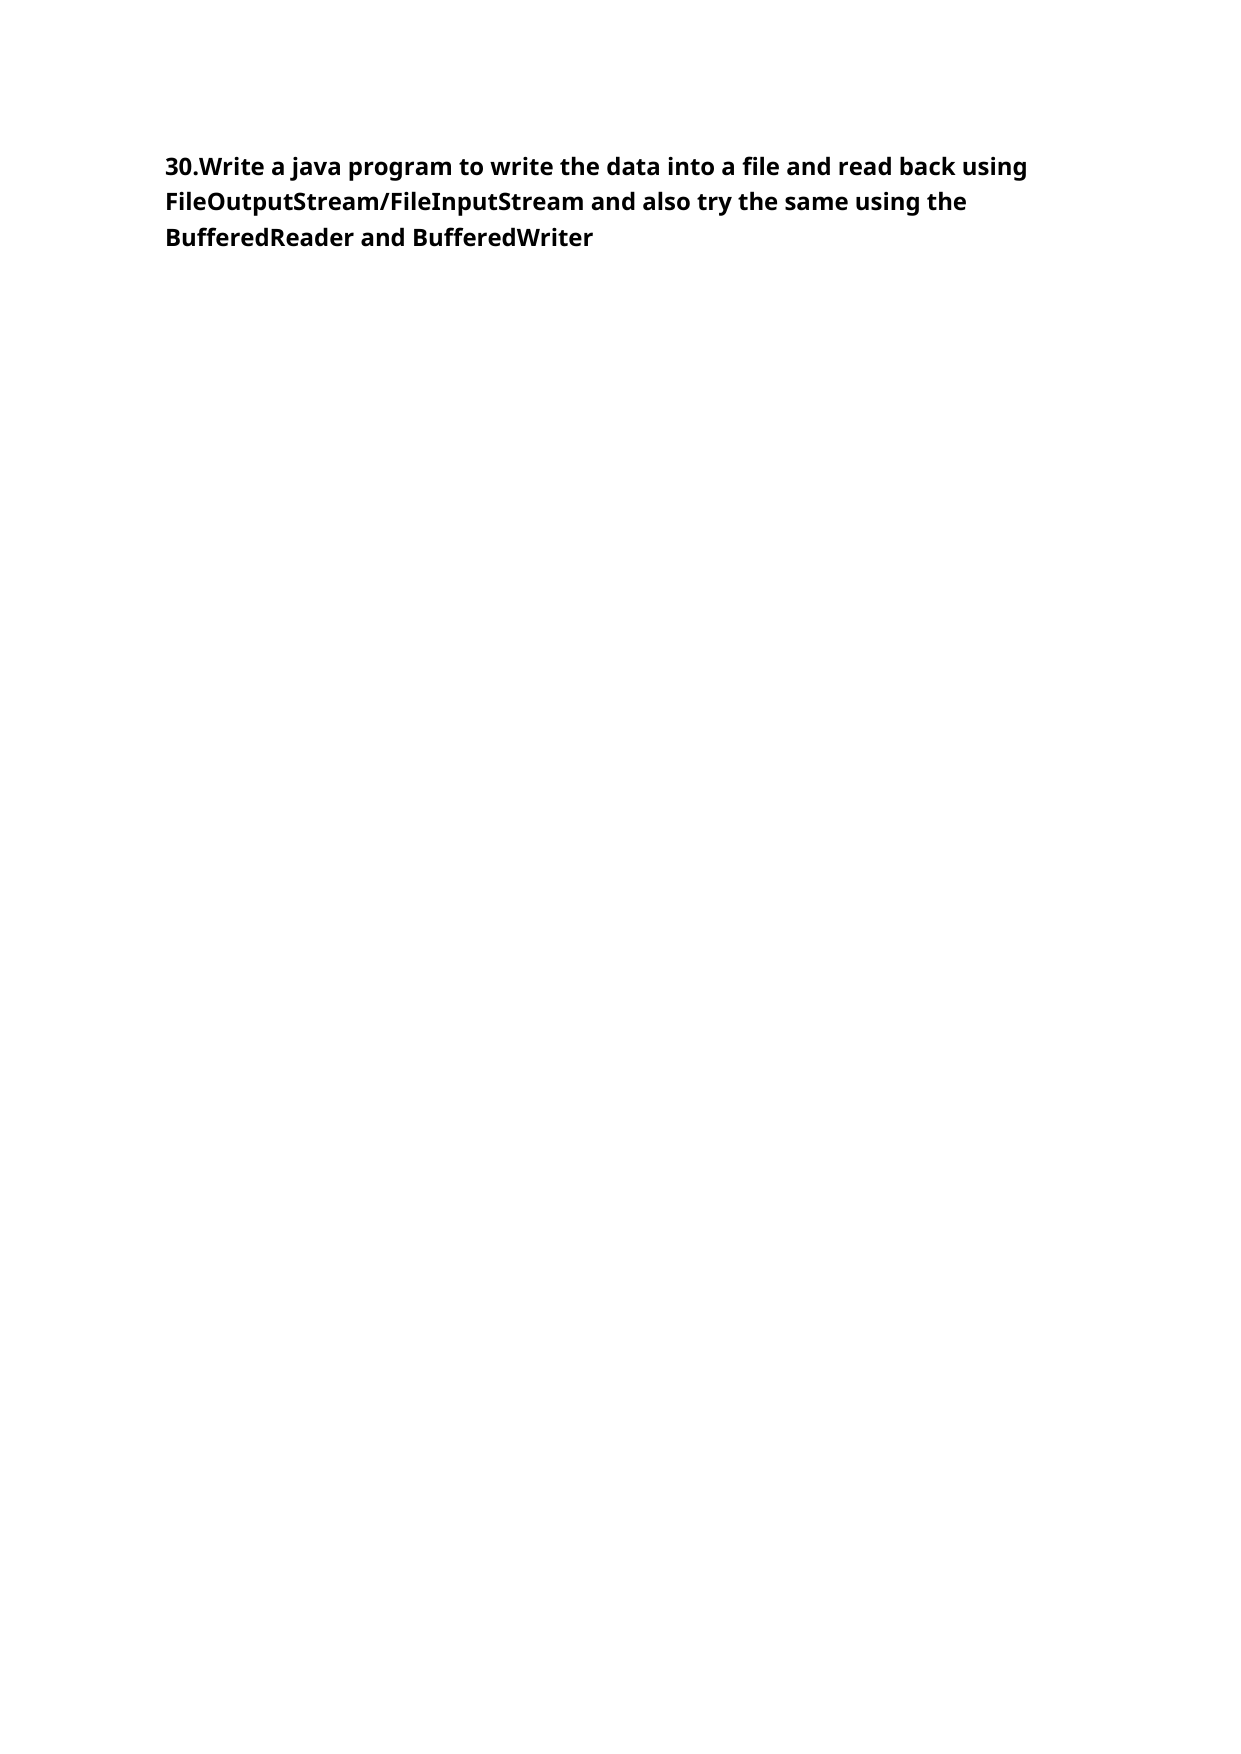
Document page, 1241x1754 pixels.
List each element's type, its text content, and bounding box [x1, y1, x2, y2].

text 30.Write a java program to write the data into a file and read back using FileOutputStream/FileInputStream and also try the same using the BufferedReader and BufferedWriter [165, 150, 1090, 253]
